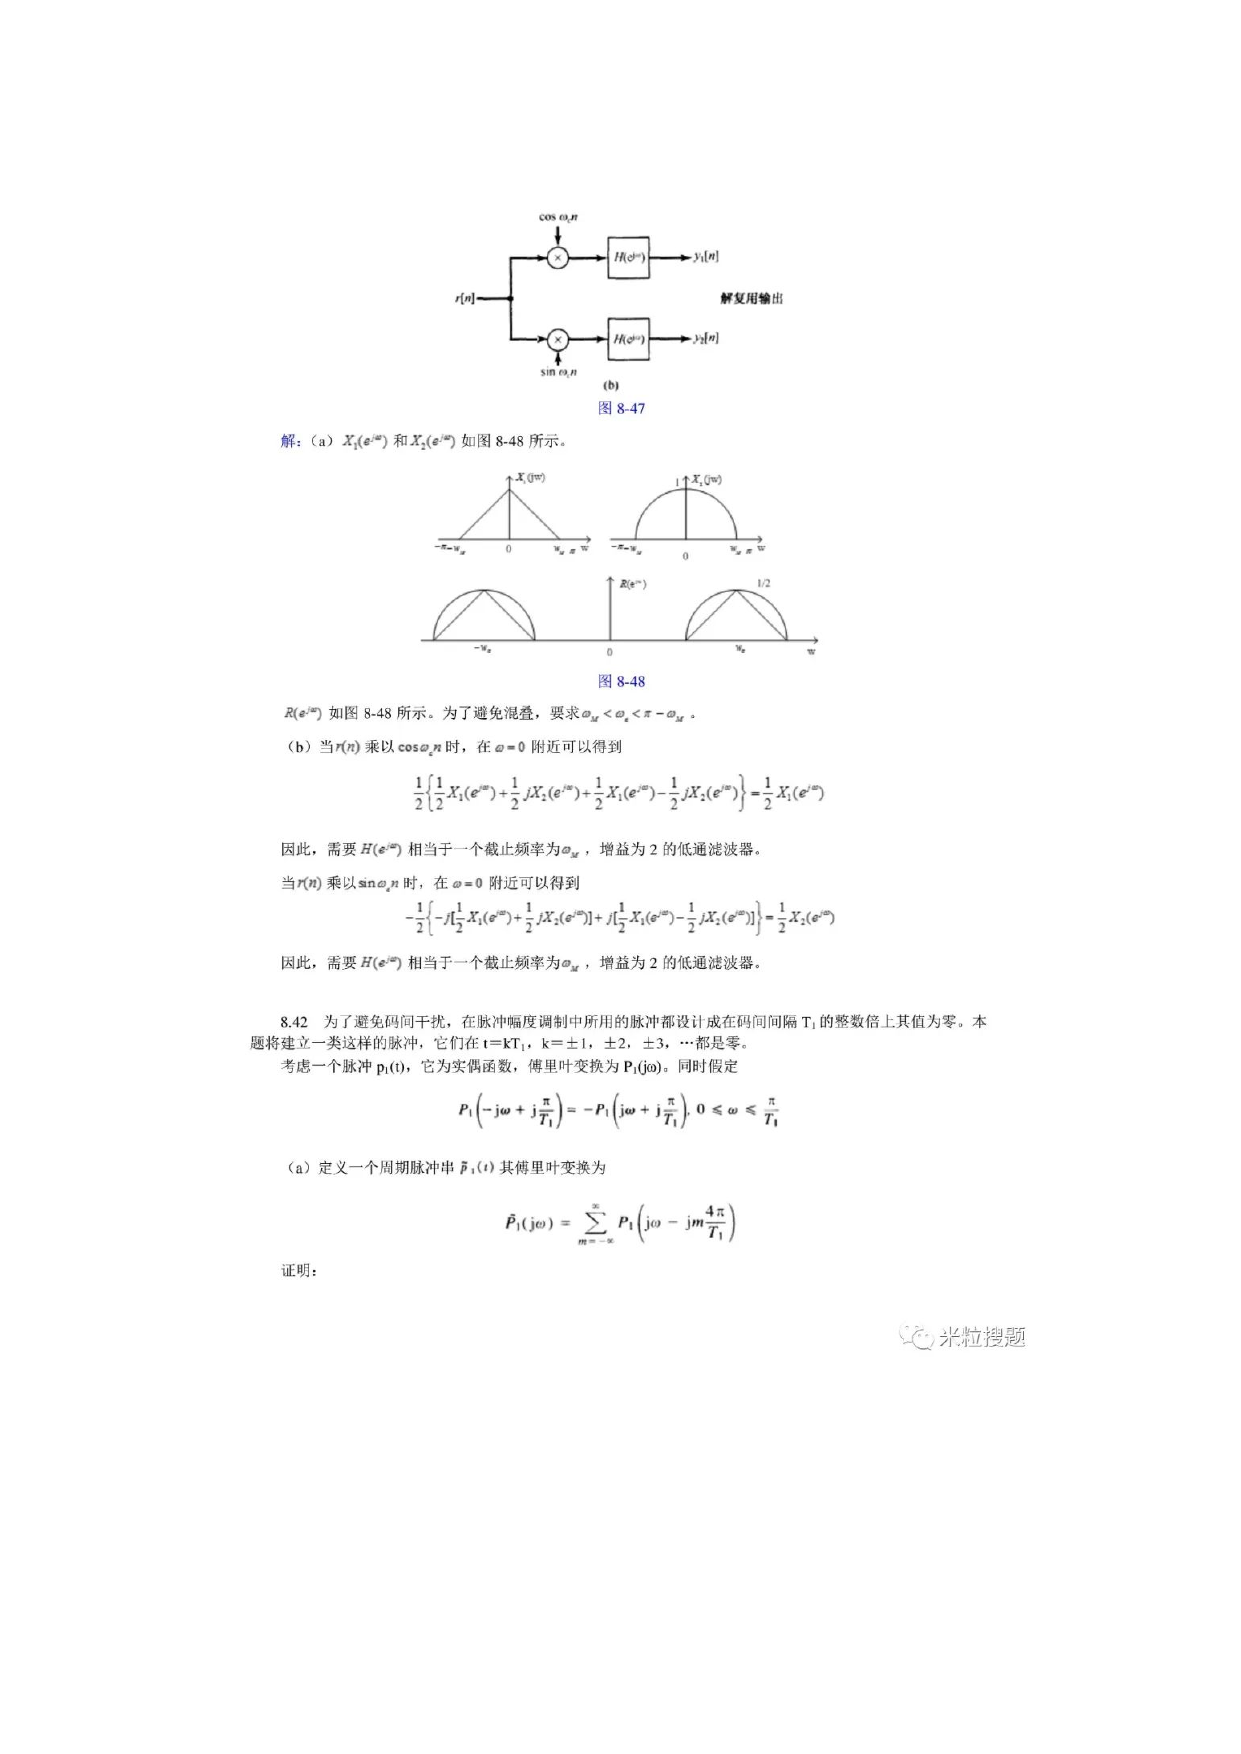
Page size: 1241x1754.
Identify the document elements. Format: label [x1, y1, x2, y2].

picture [187, 152, 1053, 1375]
